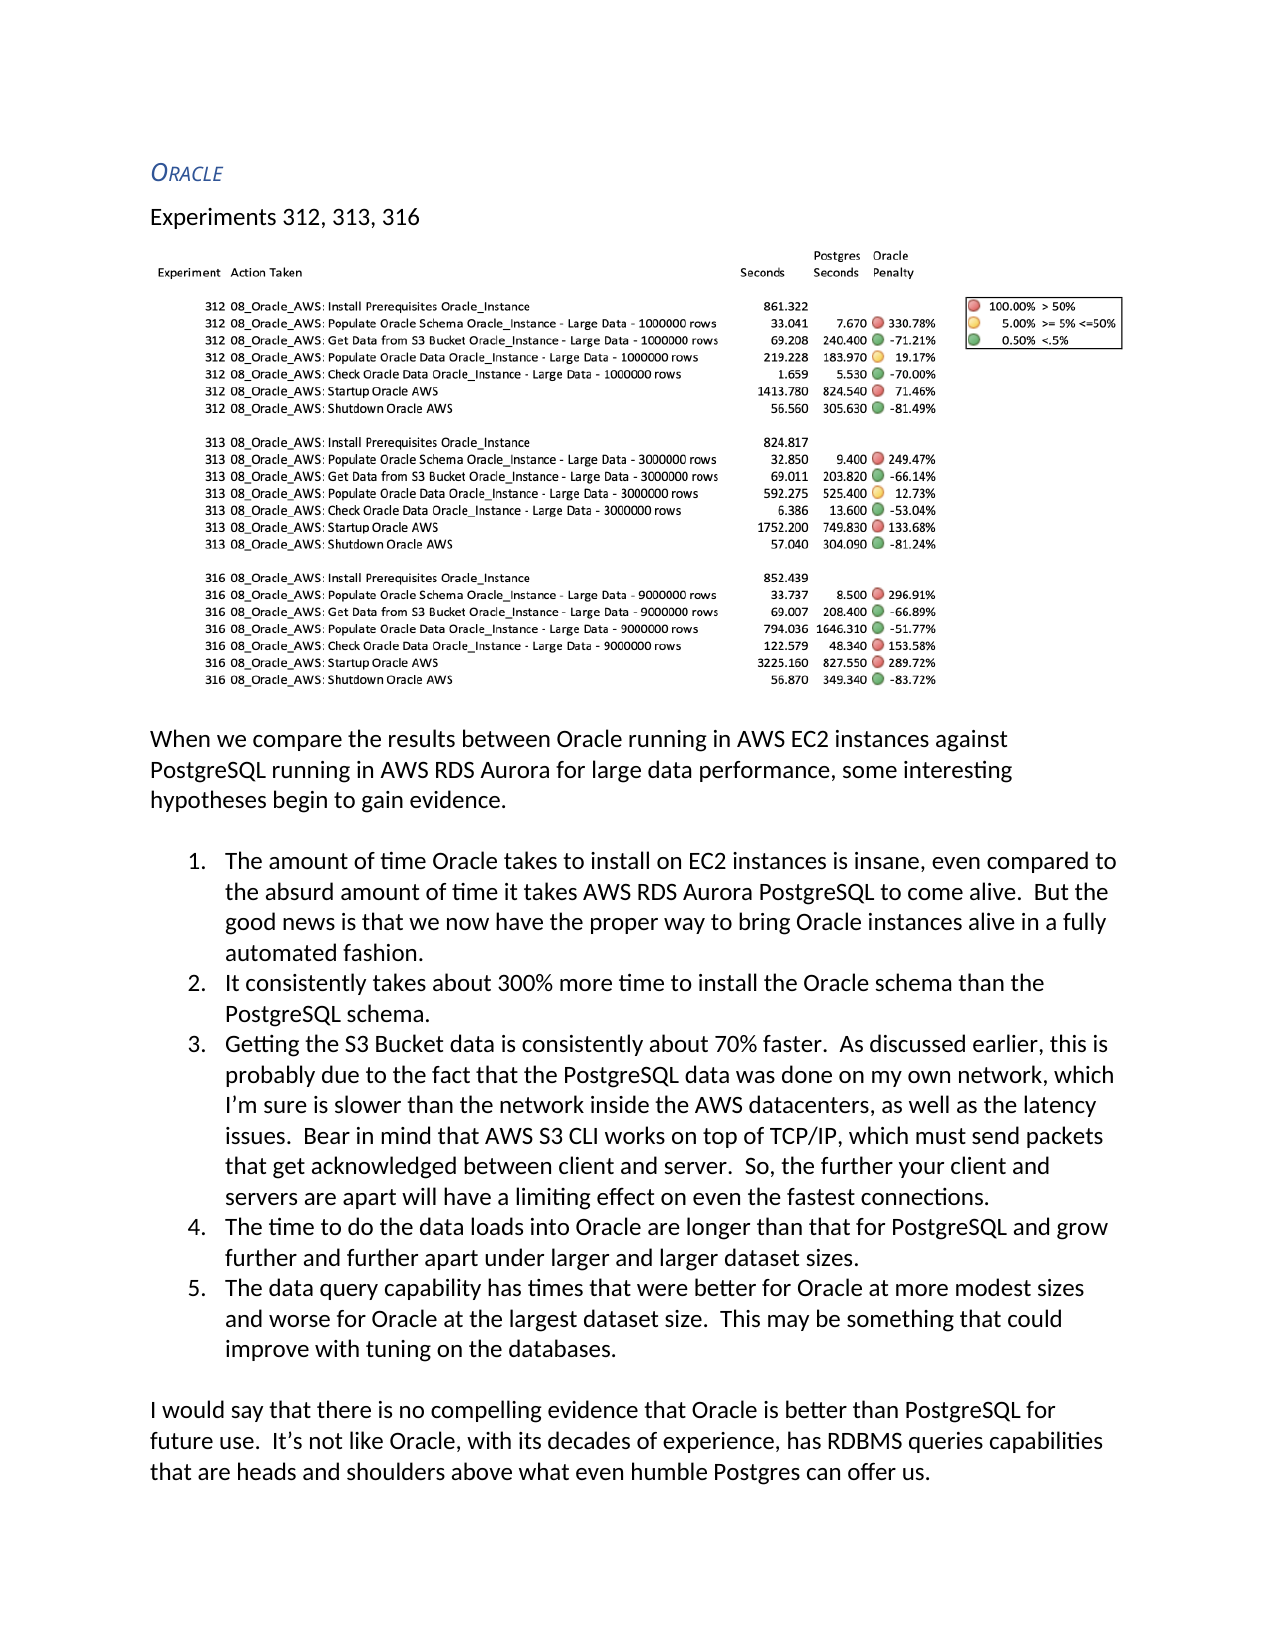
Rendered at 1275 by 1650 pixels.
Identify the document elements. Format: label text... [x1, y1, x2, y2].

list The time to do the data loads into Oracle are longer than that for PostgreSQL and grow further and further apart under larger and larger dataset sizes. [187, 1212, 1125, 1273]
list It consistently takes about 300% more time to install the Oracle schema than the PostgreSQL schema. [187, 967, 1125, 1028]
text I would say that there is no compelling evidence that Oracle is better than PostgreSQL for future use. It’s not like Oracle, with its decades of experience, has RDBMS queries capabilities that are heads and shoulders above what even humble Postgres can offer us. [150, 1395, 1125, 1486]
list Getting the S3 Bucket data is consistently about 70% faster. As discussed earlier, this is probably due to the fact that the PostgreSQL data was done on my own network, which I’m sure is slower than the network inside the AWS datacenters, as well as the latency issues. Bear in mind that AWS S3 CLI works on top of TCP/IP, which must send packets that get acknowledged between client and server. So, the further your client and servers are apart will have a limiting effect on even the fastest connections. [187, 1028, 1125, 1212]
subtitle Oracle [150, 154, 1125, 188]
text Experiments 312, 313, 316 [150, 201, 1125, 231]
list The data query capability has times that were better for Oracle at more modest sizes and worse for Oracle at the largest dataset size. This may be something that could improve with tuning on the databases. [187, 1273, 1125, 1364]
picture [150, 243, 1125, 693]
list The amount of time Oracle takes to install on EC2 instances is insane, even compared to the absurd amount of time it takes AWS RDS Aurora PostgreSQL to come alive. But the good news is that we now have the proper way to bring Oracle instances alive in a fully automated fashion. [187, 845, 1125, 967]
text When we compare the results between Oracle running in AWS EC2 instances against PostgreSQL running in AWS RDS Aurora for large data performance, some interesting hypotheses begin to gain evidence. [150, 723, 1125, 815]
